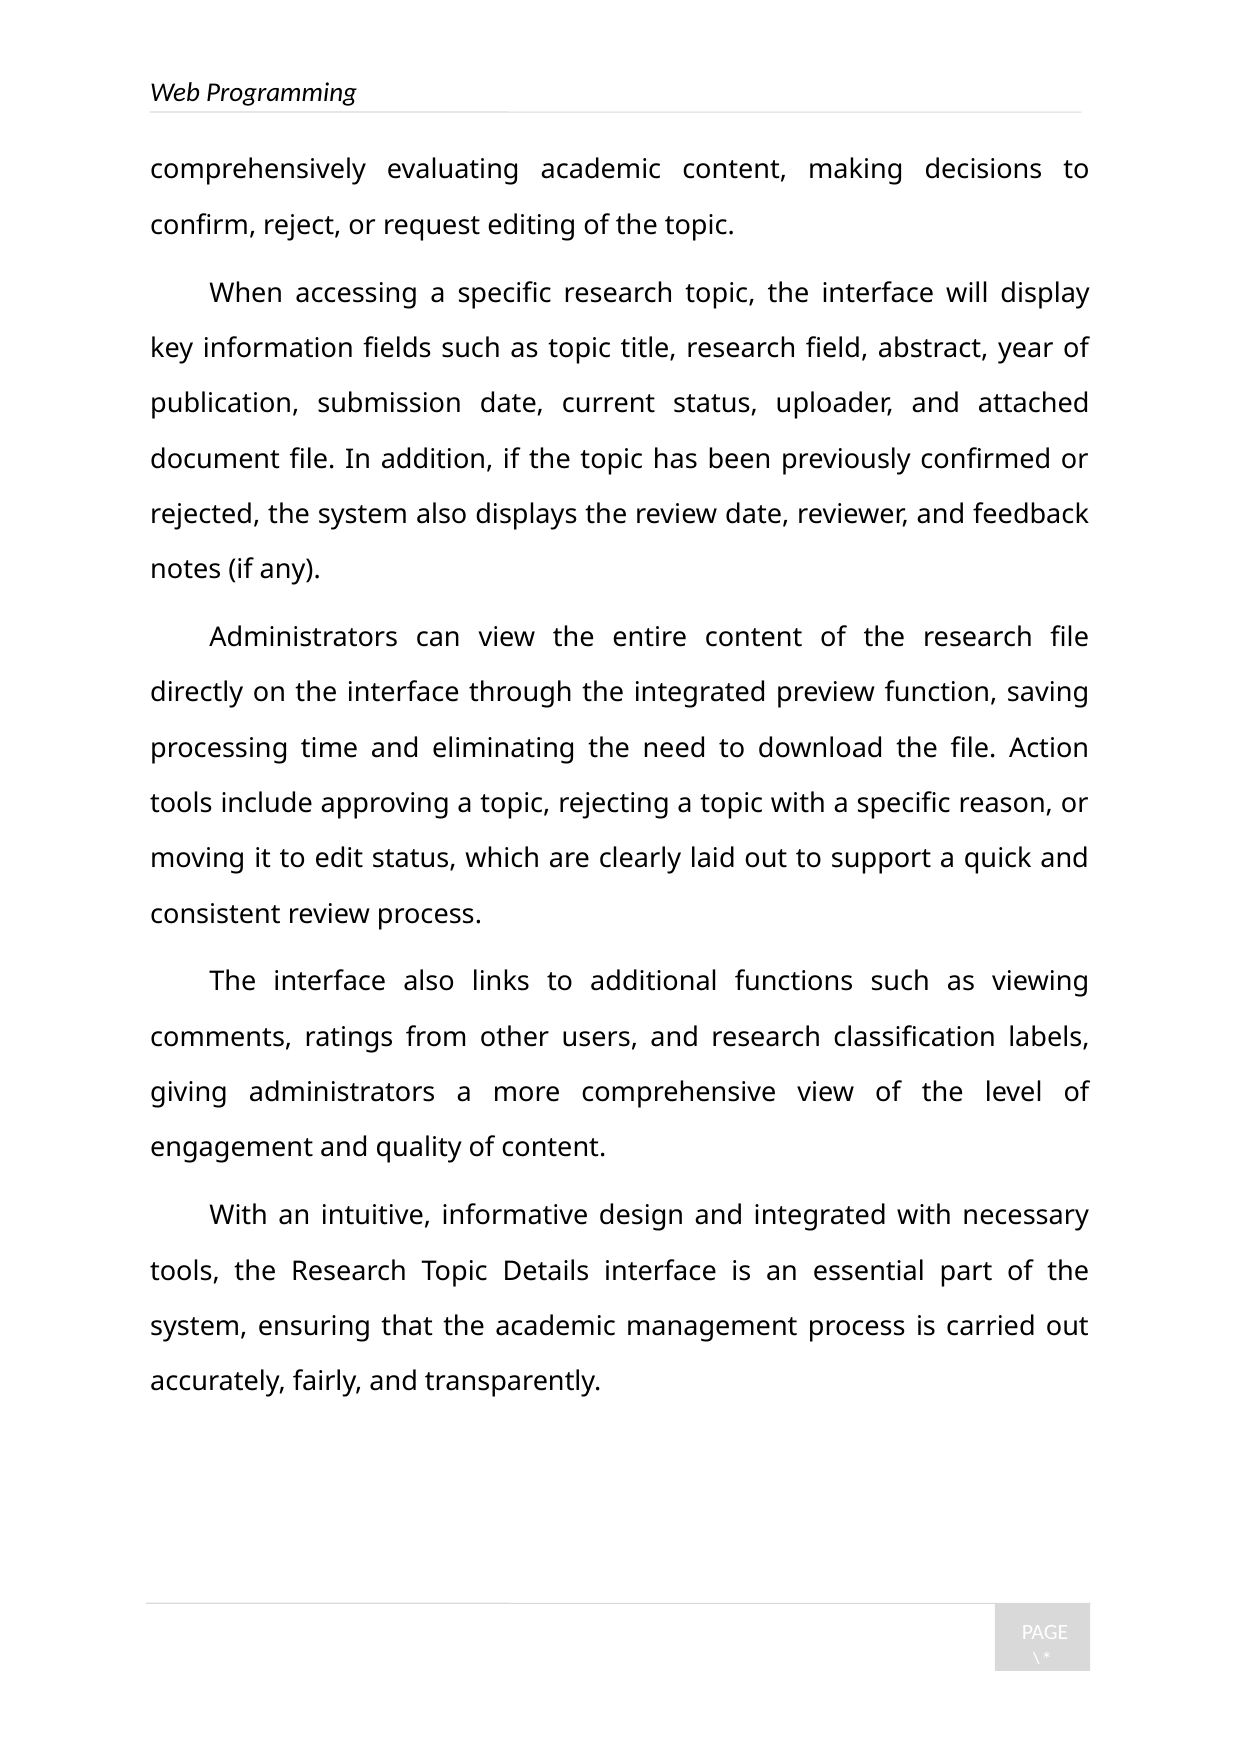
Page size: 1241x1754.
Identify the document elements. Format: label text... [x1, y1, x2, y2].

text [150, 150, 1090, 242]
text With an intuitive, informative design and integrated with necessary tools, the Research Topic Details interface is an essential part of the system, ensuring that the academic management process is carried out accurately, fairly, and transparently. [150, 1196, 1090, 1398]
text Administrators can view the entire content of the research file directly on the interface through the integrated preview function, saving processing time and eliminating the need to download the file. Action tools include approving a topic, rejecting a topic with a specific reason, or moving it to edit status, which are clearly laid out to support a quick and consistent review process. [150, 617, 1090, 931]
text The interface also links to additional functions such as viewing comments, ratings from other users, and research classification labels, giving administrators a more comprehensive view of the level of engagement and quality of content. [150, 962, 1090, 1165]
text When accessing a specific research topic, the interface will display key information fields such as topic title, research field, abstract, year of publication, submission date, current status, uploader, and attached document file. In addition, if the topic has been previously confirmed or rejected, the system also displays the review date, reviewer, and feedback notes (if any). [150, 273, 1090, 587]
